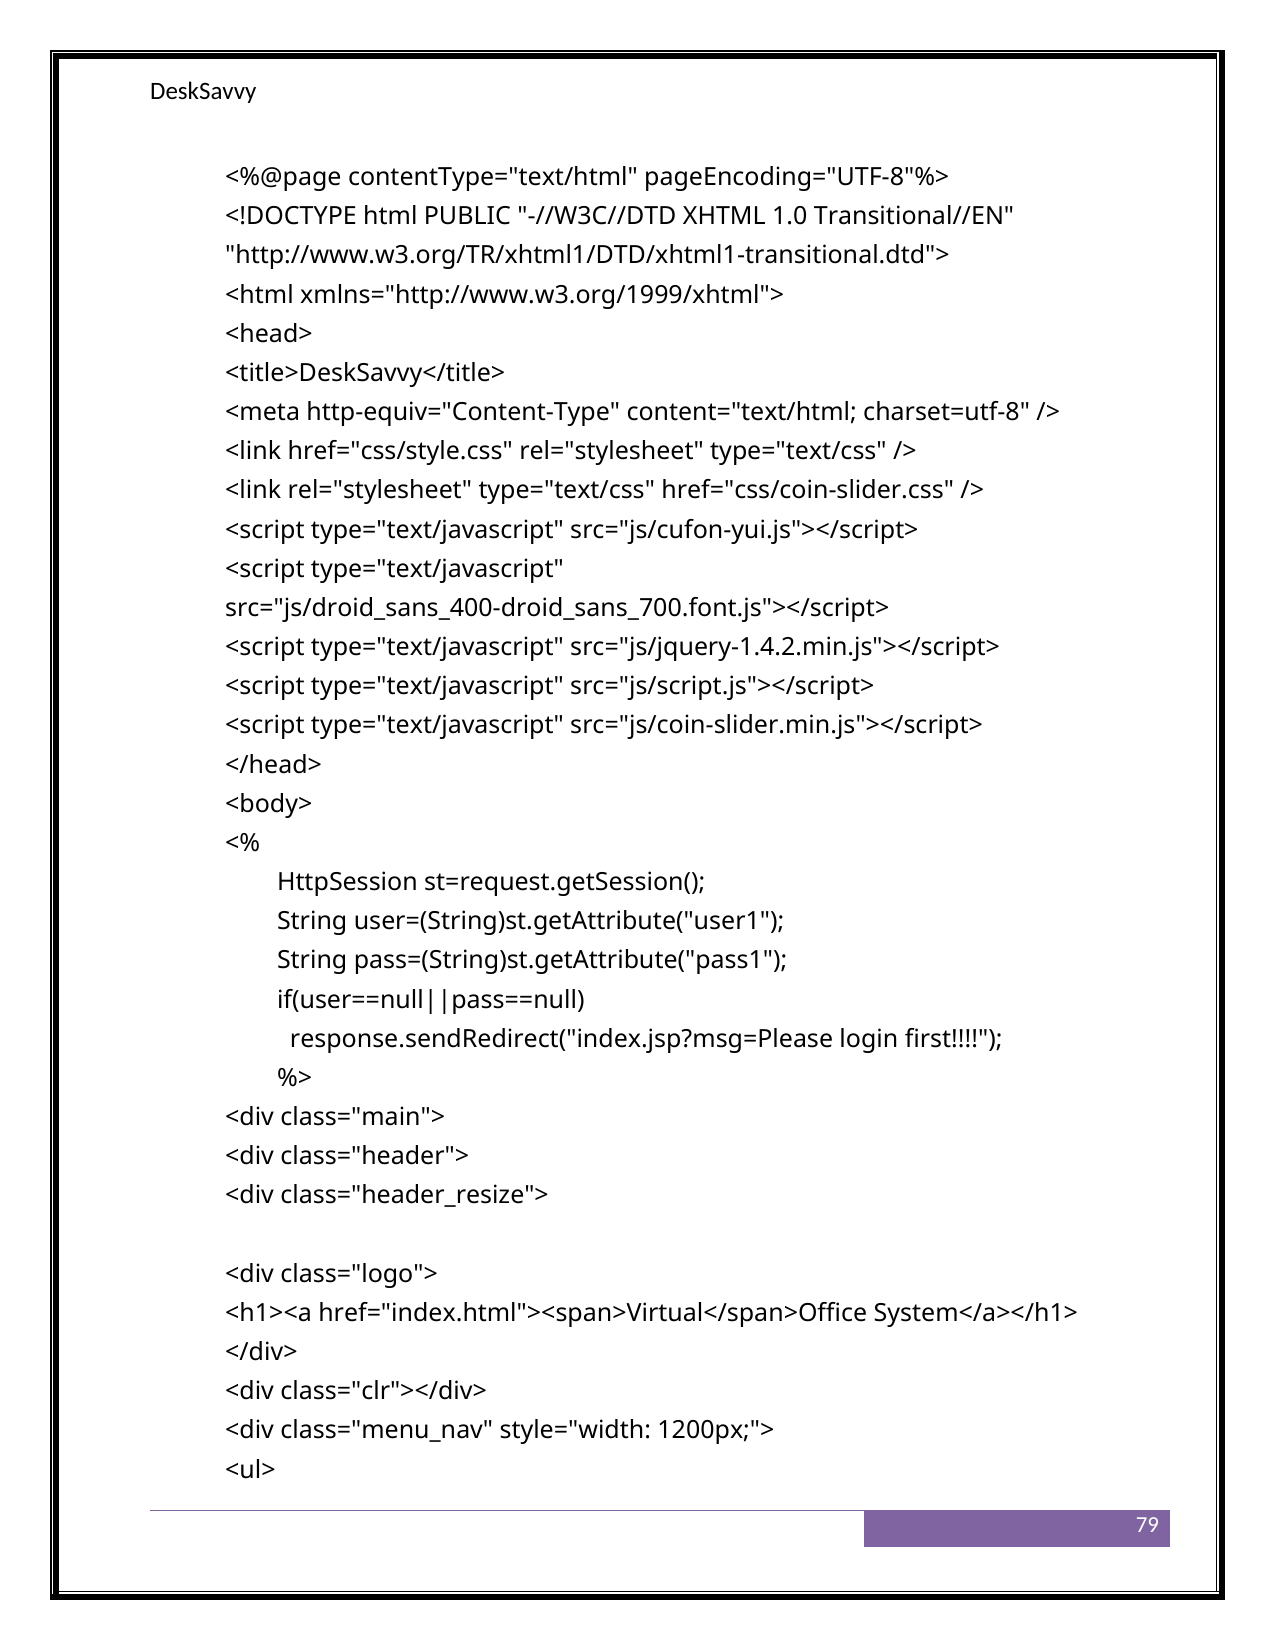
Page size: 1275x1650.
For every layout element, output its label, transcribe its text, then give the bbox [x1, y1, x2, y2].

list <script type="text/javascript" src="js/jquery-1.4.2.min.js"></script> [225, 629, 1170, 663]
list <!DOCTYPE html PUBLIC "-//W3C//DTD XHTML 1.0 Transitional//EN" "http://www.w3.org/TR/xhtml1/DTD/xhtml1-transitional.dtd"> [225, 198, 1170, 271]
list <div class="main"> [225, 1099, 1170, 1133]
list <div class="logo"> [225, 1256, 1170, 1289]
list <script type="text/javascript" src="js/droid_sans_400-droid_sans_700.font.js"></script> [225, 551, 1170, 624]
list if(user==null||pass==null) [225, 981, 1170, 1015]
list </head> [225, 746, 1170, 780]
list <link rel="stylesheet" type="text/css" href="css/coin-slider.css" /> [225, 472, 1170, 506]
list <div class="menu_nav" style="width: 1200px;"> [225, 1412, 1170, 1446]
list <script type="text/javascript" src="js/script.js"></script> [225, 668, 1170, 702]
list HttpSession st=request.getSession(); [225, 864, 1170, 898]
list String pass=(String)st.getAttribute("pass1"); [225, 942, 1170, 976]
list <h1><a href="index.html"><span>Virtual</span>Office System</a></h1> [225, 1295, 1170, 1329]
list response.sendRedirect("index.jsp?msg=Please login first!!!!"); [225, 1021, 1170, 1054]
list <html xmlns="http://www.w3.org/1999/xhtml"> [225, 276, 1170, 310]
list <link href="css/style.css" rel="stylesheet" type="text/css" /> [225, 433, 1170, 467]
list <%@page contentType="text/html" pageEncoding="UTF-8"%> [225, 159, 1170, 193]
list %> [225, 1060, 1170, 1094]
list <div class="header_resize"> [225, 1177, 1170, 1211]
list <head> [225, 316, 1170, 349]
list <title>DeskSavvy</title> [225, 355, 1170, 389]
list String user=(String)st.getAttribute("user1"); [225, 903, 1170, 937]
list <% [225, 825, 1170, 859]
list </div> [225, 1334, 1170, 1368]
list <script type="text/javascript" src="js/cufon-yui.js"></script> [225, 511, 1170, 545]
list <ul> [225, 1451, 1170, 1485]
list <meta http-equiv="Content-Type" content="text/html; charset=utf-8" /> [225, 394, 1170, 428]
list <body> [225, 786, 1170, 819]
list <div class="header"> [225, 1138, 1170, 1172]
list <div class="clr"></div> [225, 1373, 1170, 1407]
list <script type="text/javascript" src="js/coin-slider.min.js"></script> [225, 707, 1170, 741]
